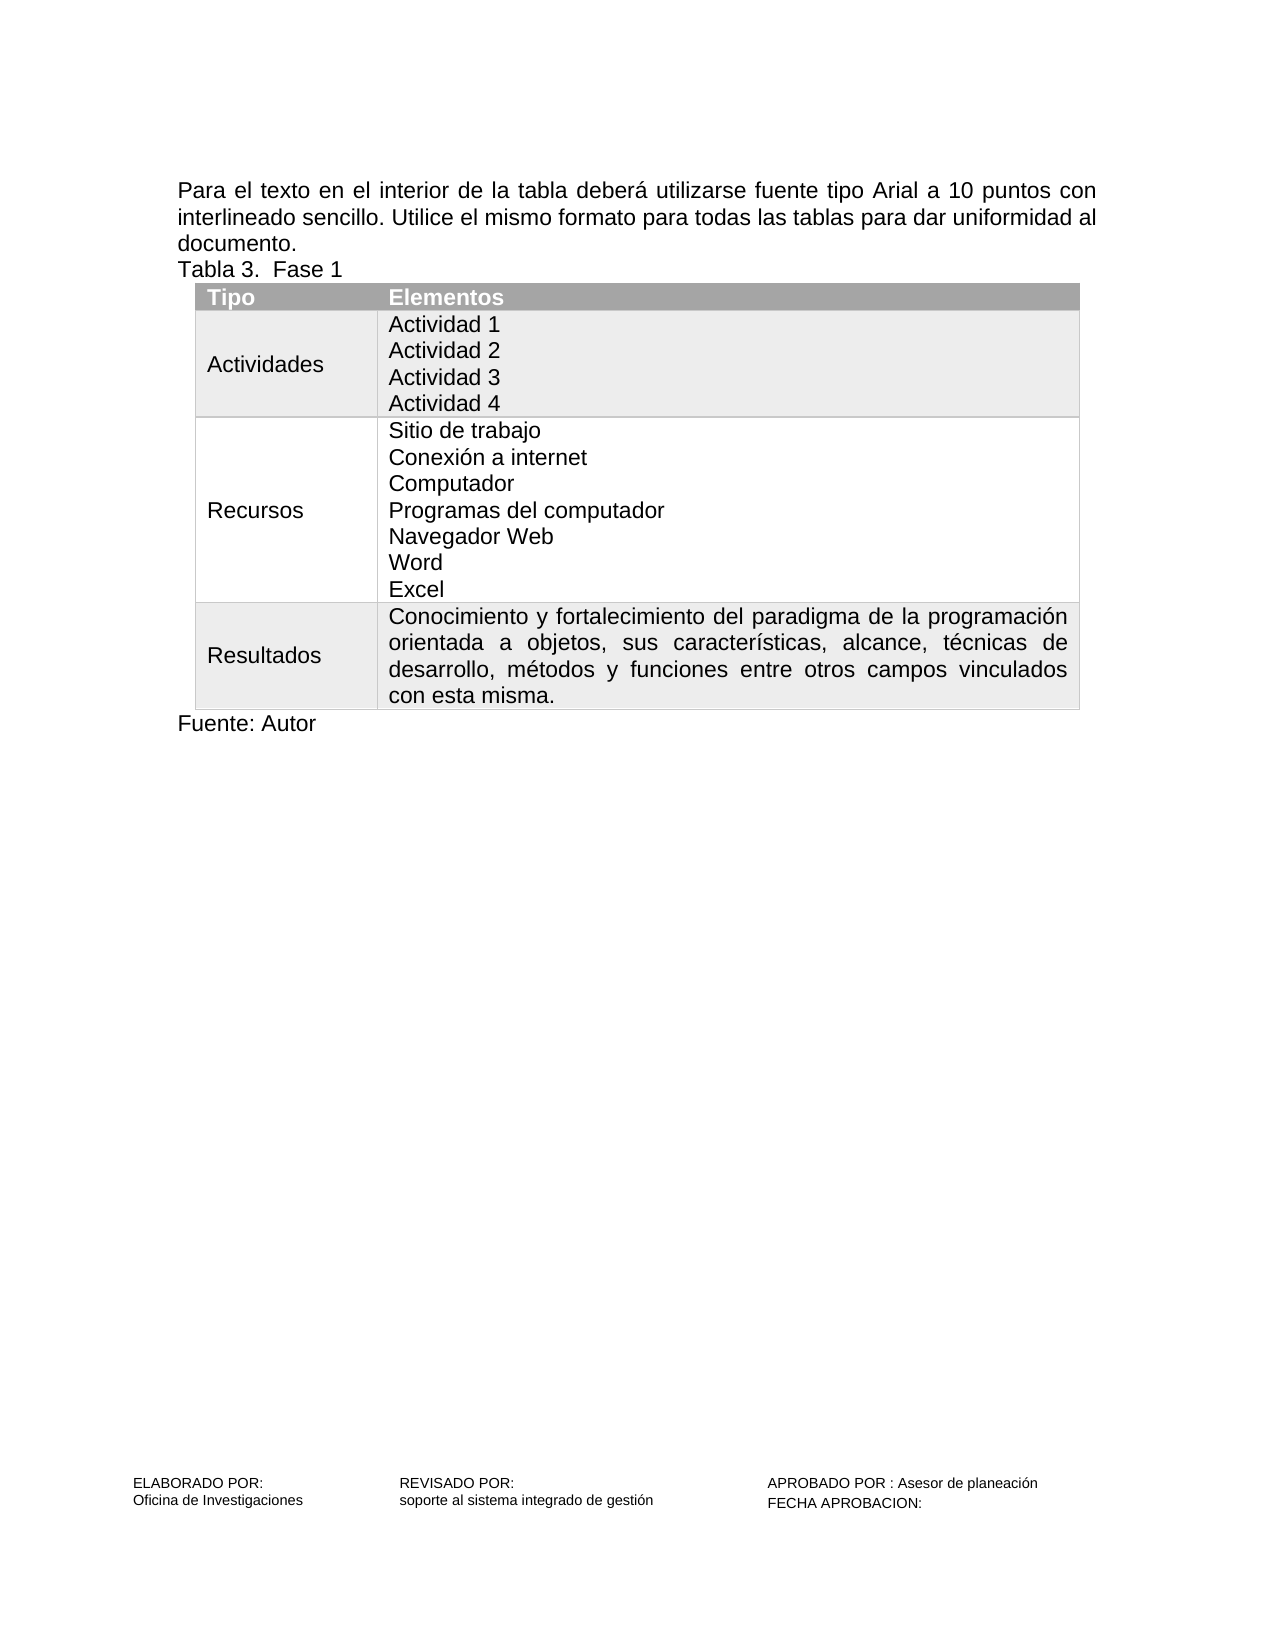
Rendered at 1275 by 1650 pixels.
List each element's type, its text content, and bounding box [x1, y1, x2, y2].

text Fuente: Autor [177, 709, 1098, 736]
table_cell Recursos [196, 418, 377, 602]
table_header Tipo [196, 284, 377, 310]
table_cell Actividad 1 Actividad 2 Actividad 3 Actividad 4 [378, 311, 1079, 416]
table_cell Actividades [196, 311, 377, 416]
table_cell Conocimiento y fortalecimiento del paradigma de la programación orientada a objetos, sus características, alcance, técnicas de desarrollo, métodos y funciones entre otros campos vinculados con esta misma. [378, 603, 1079, 708]
table_cell Sitio de trabajo Conexión a internet Computador Programas del computador Navegador Web Word Excel [378, 418, 1079, 602]
text Tabla 3. Fase 1 [177, 256, 1098, 283]
table_header Elementos [378, 284, 1079, 310]
text Para el texto en el interior de la tabla deberá utilizarse fuente tipo Arial a 10 puntos con interlineado sencillo. Utilice el mismo formato para todas las tablas para dar uniformidad al documento. [177, 177, 1098, 256]
table_cell Resultados [196, 603, 377, 708]
